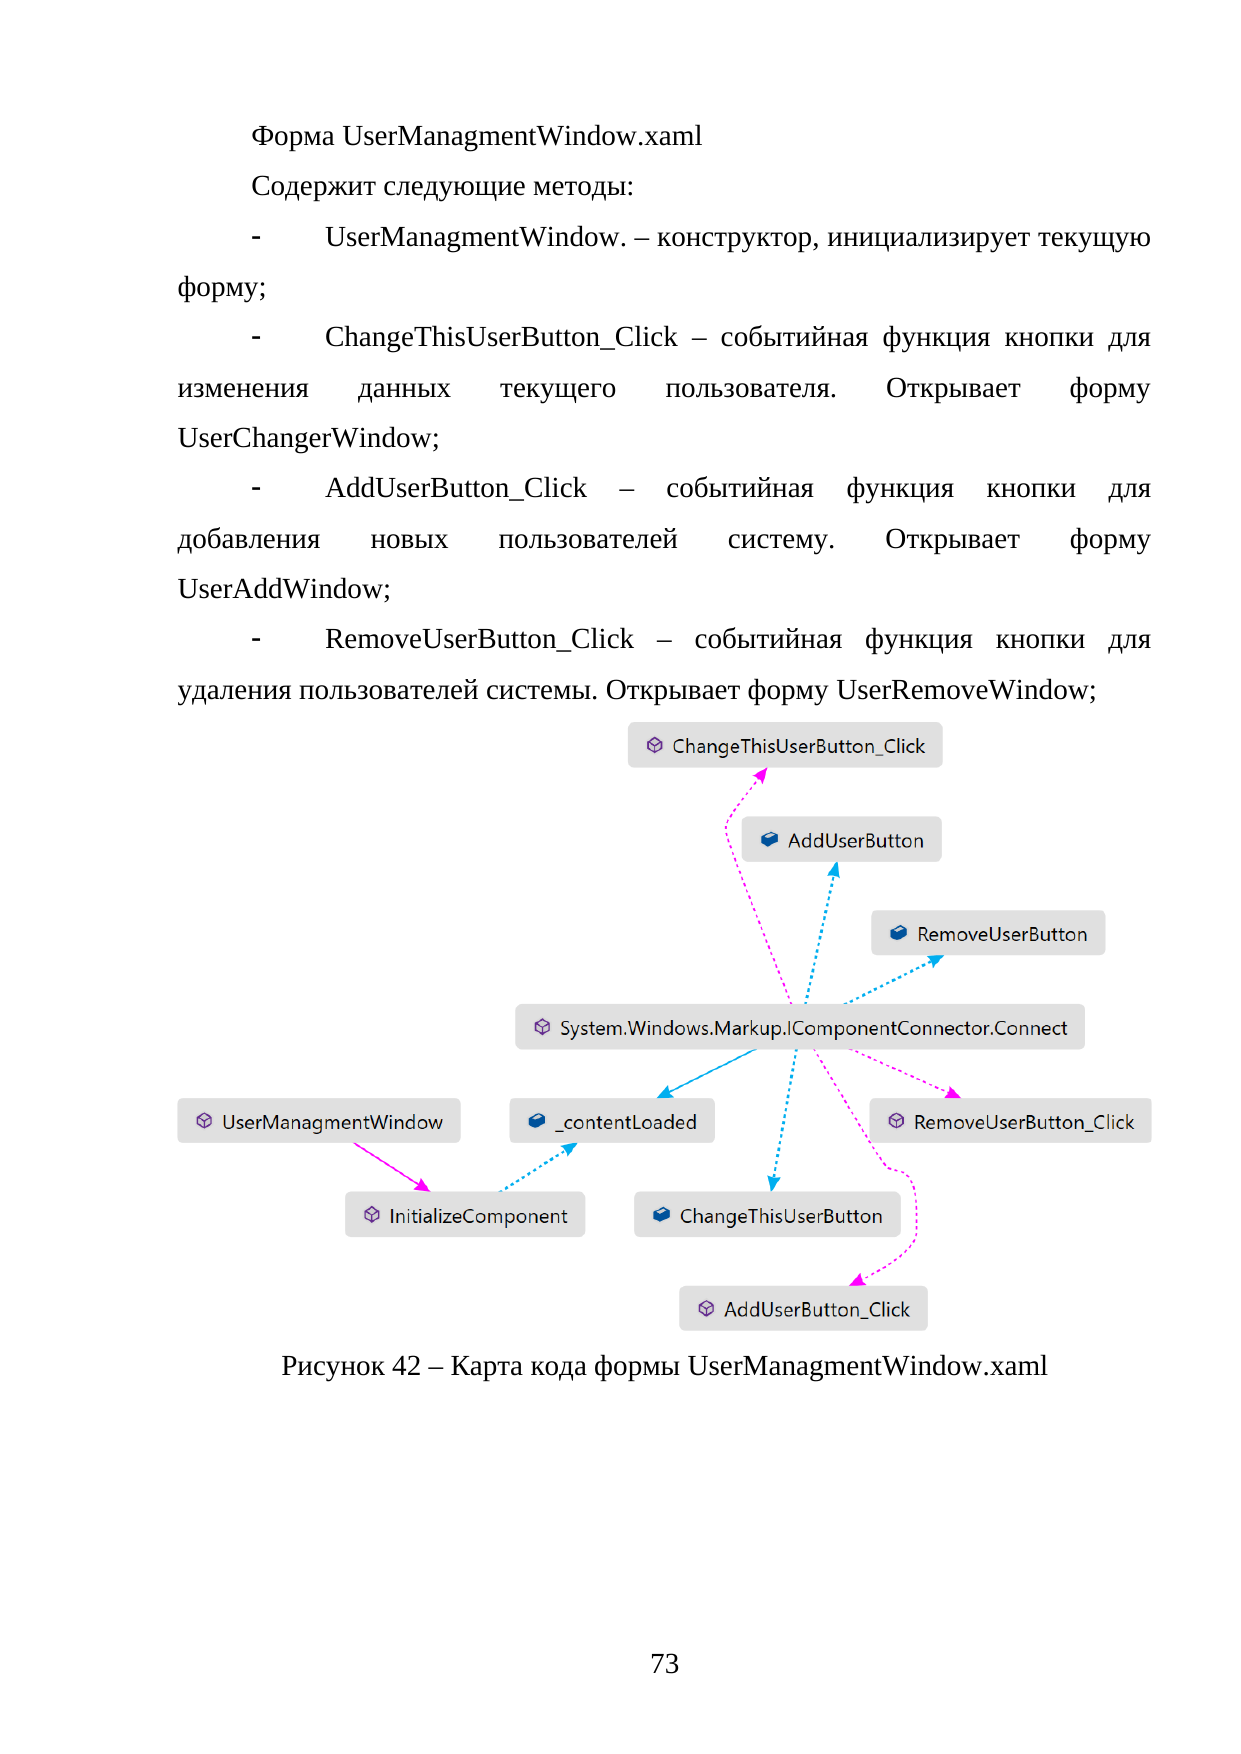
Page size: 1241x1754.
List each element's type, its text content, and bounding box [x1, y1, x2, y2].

text Содержит следующие методы: [177, 168, 1152, 202]
picture [177, 722, 1152, 1331]
text Рисунок 42 – Карта кода формы UserManagmentWindow.xaml [177, 1348, 1152, 1381]
text Форма UserManagmentWindow.xaml [177, 118, 1152, 152]
list UserManagmentWindow. – конструктор, инициализирует текущую форму; [177, 219, 1152, 303]
list ChangeThisUserButton_Click – событийная функция кнопки для изменения данных текущего пользователя. Открывает форму UserChangerWindow; [177, 319, 1152, 454]
list RemoveUserButton_Click – событийная функция кнопки для удаления пользователей системы. Открывает форму UserRemoveWindow; [177, 622, 1152, 706]
list AddUserButton_Click – событийная функция кнопки для добавления новых пользователей систему. Открывает форму UserAddWindow; [177, 471, 1152, 605]
